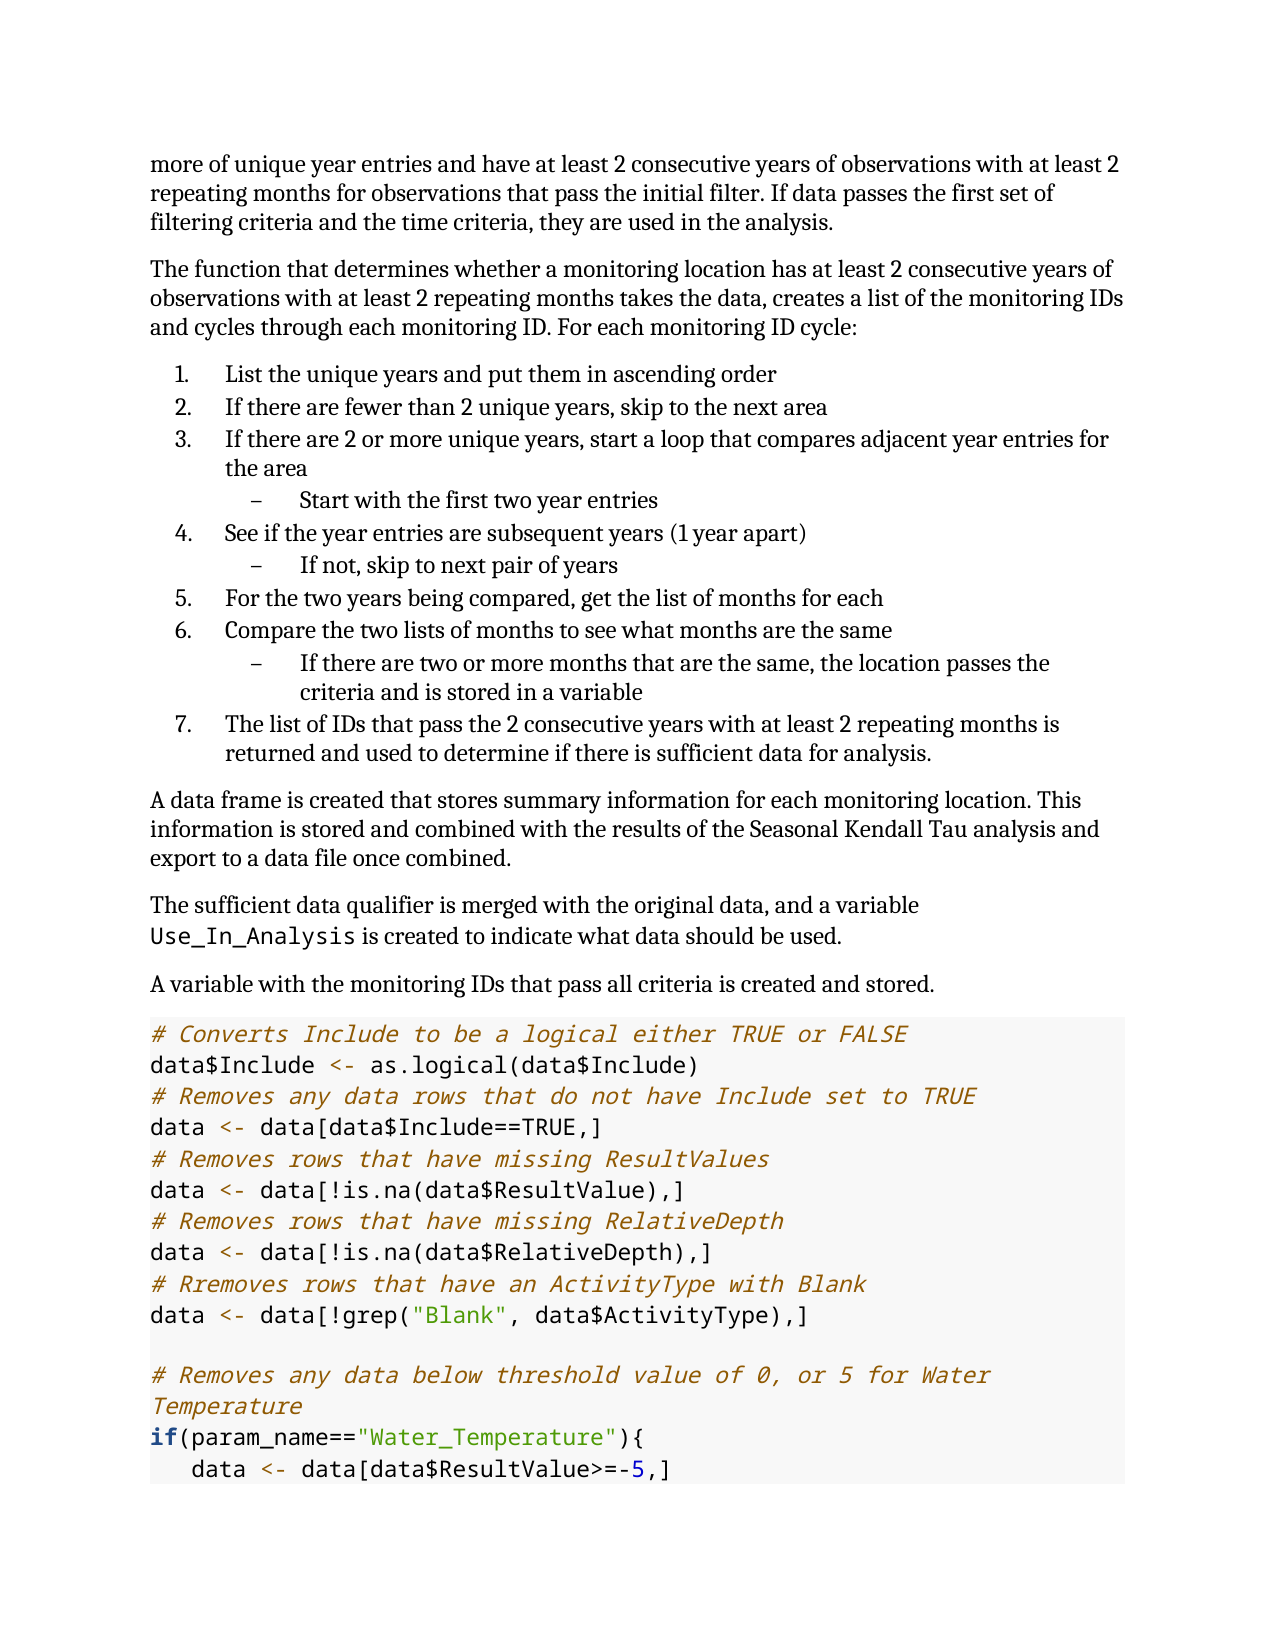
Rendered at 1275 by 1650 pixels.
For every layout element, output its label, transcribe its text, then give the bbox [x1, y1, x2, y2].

list Start with the first two year entries [250, 486, 1125, 515]
text A variable with the monitoring IDs that pass all criteria is created and stored. [150, 970, 1125, 999]
list Compare the two lists of months to see what months are the same [175, 616, 1125, 645]
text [150, 1017, 1125, 1484]
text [150, 150, 1125, 236]
list If there are fewer than 2 unique years, skip to the next area [175, 392, 1125, 421]
list If there are 2 or more unique years, start a loop that compares adjacent year entries for the area [175, 425, 1125, 482]
list See if the year entries are subsequent years (1 year apart) [175, 519, 1125, 547]
text The sufficient data qualifier is merged with the original data, and a variable Use_In_Analysis is created to indicate what data should be used. [150, 891, 1125, 951]
text The function that determines whether a monitoring location has at least 2 consecutive years of observations with at least 2 repeating months takes the data, creates a list of the monitoring IDs and cycles through each monitoring ID. For each monitoring ID cycle: [150, 255, 1125, 341]
text A data frame is created that stores summary information for each monitoring location. This information is stored and combined with the results of the Seasonal Kendall Tau analysis and export to a data file once combined. [150, 786, 1125, 872]
list If there are two or more months that are the same, the location passes the criteria and is stored in a variable [250, 649, 1125, 706]
list For the two years being compared, get the list of months for each [175, 584, 1125, 612]
list The list of IDs that pass the 2 consecutive years with at least 2 repeating months is returned and used to determine if there is sufficient data for analysis. [175, 710, 1125, 767]
list List the unique years and put them in ascending order [175, 360, 1125, 389]
list If not, skip to next pair of years [250, 551, 1125, 580]
